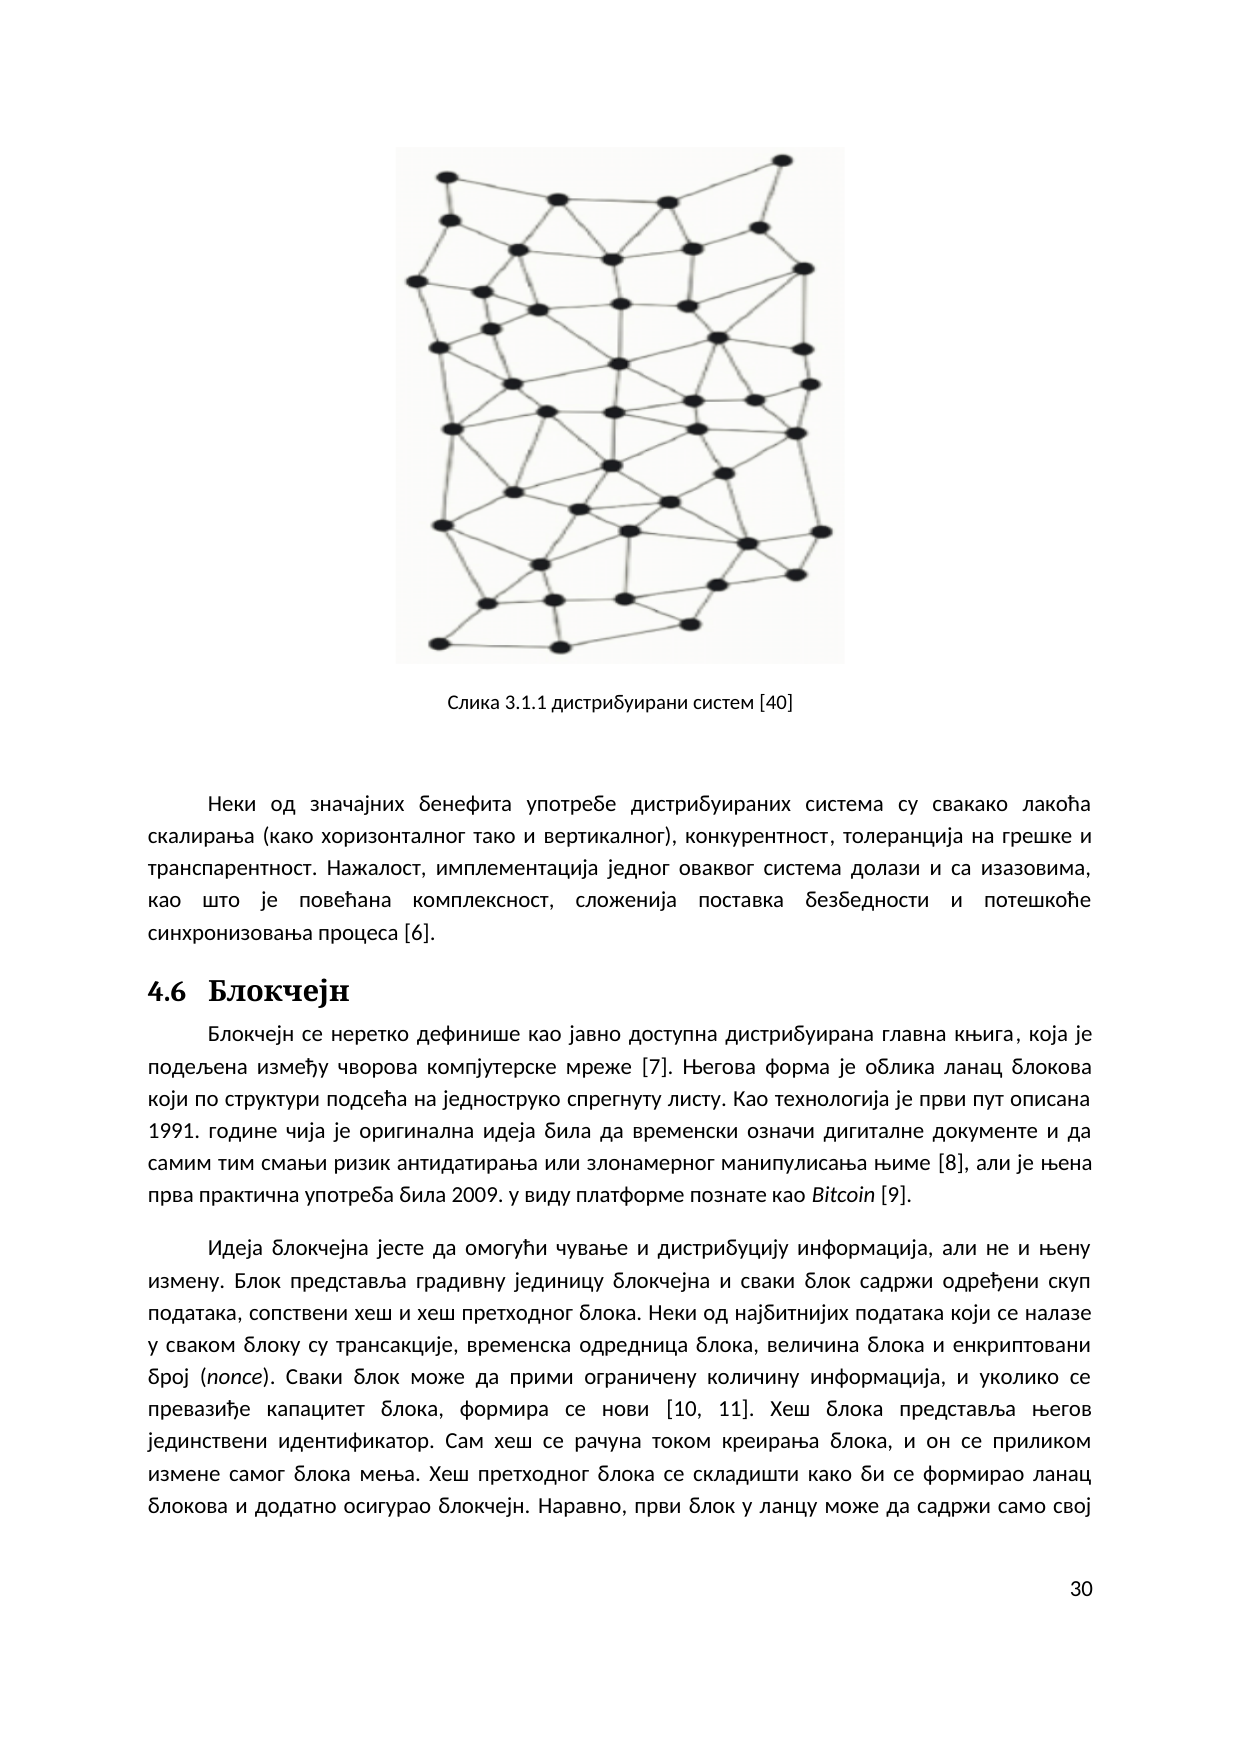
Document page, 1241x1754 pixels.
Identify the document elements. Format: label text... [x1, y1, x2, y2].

text Неки од значајних бенефита употребе дистрибуираних система су свакако лакоћа скалирања (како хоризонталног тако и вертикалног), конкурентност, толеранција на грешке и транспарентност. Нажалост, имплементација једног оваквог система долази и са изазовима, као што је повећана комплексност, сложенија поставка безбедности и потешкоће синхронизовања процеса [6]. [148, 789, 1093, 946]
subtitle Блокчејн [148, 975, 1093, 1008]
text Слика 3.1.1 дистрибуирани систем [40] [148, 689, 1093, 714]
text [148, 1233, 1093, 1519]
text Блокчејн се неретко дефинише као јавно доступна дистрибуирана главна књига, која је подељена између чворова компјутерске мреже [7]. Његова форма је облика ланац блокова који по структури подсећа на једноструко спрегнуту листу. Као технологија је први пут описана 1991. године чија је оригинална идеја била да временски означи дигиталне документе и да самим тим смањи ризик антидатирања или злонамерног манипулисања њиме [8], али је њена прва практична употреба била 2009. у виду платформе познате као Bitcoin [9]. [148, 1019, 1093, 1208]
picture [395, 147, 845, 664]
